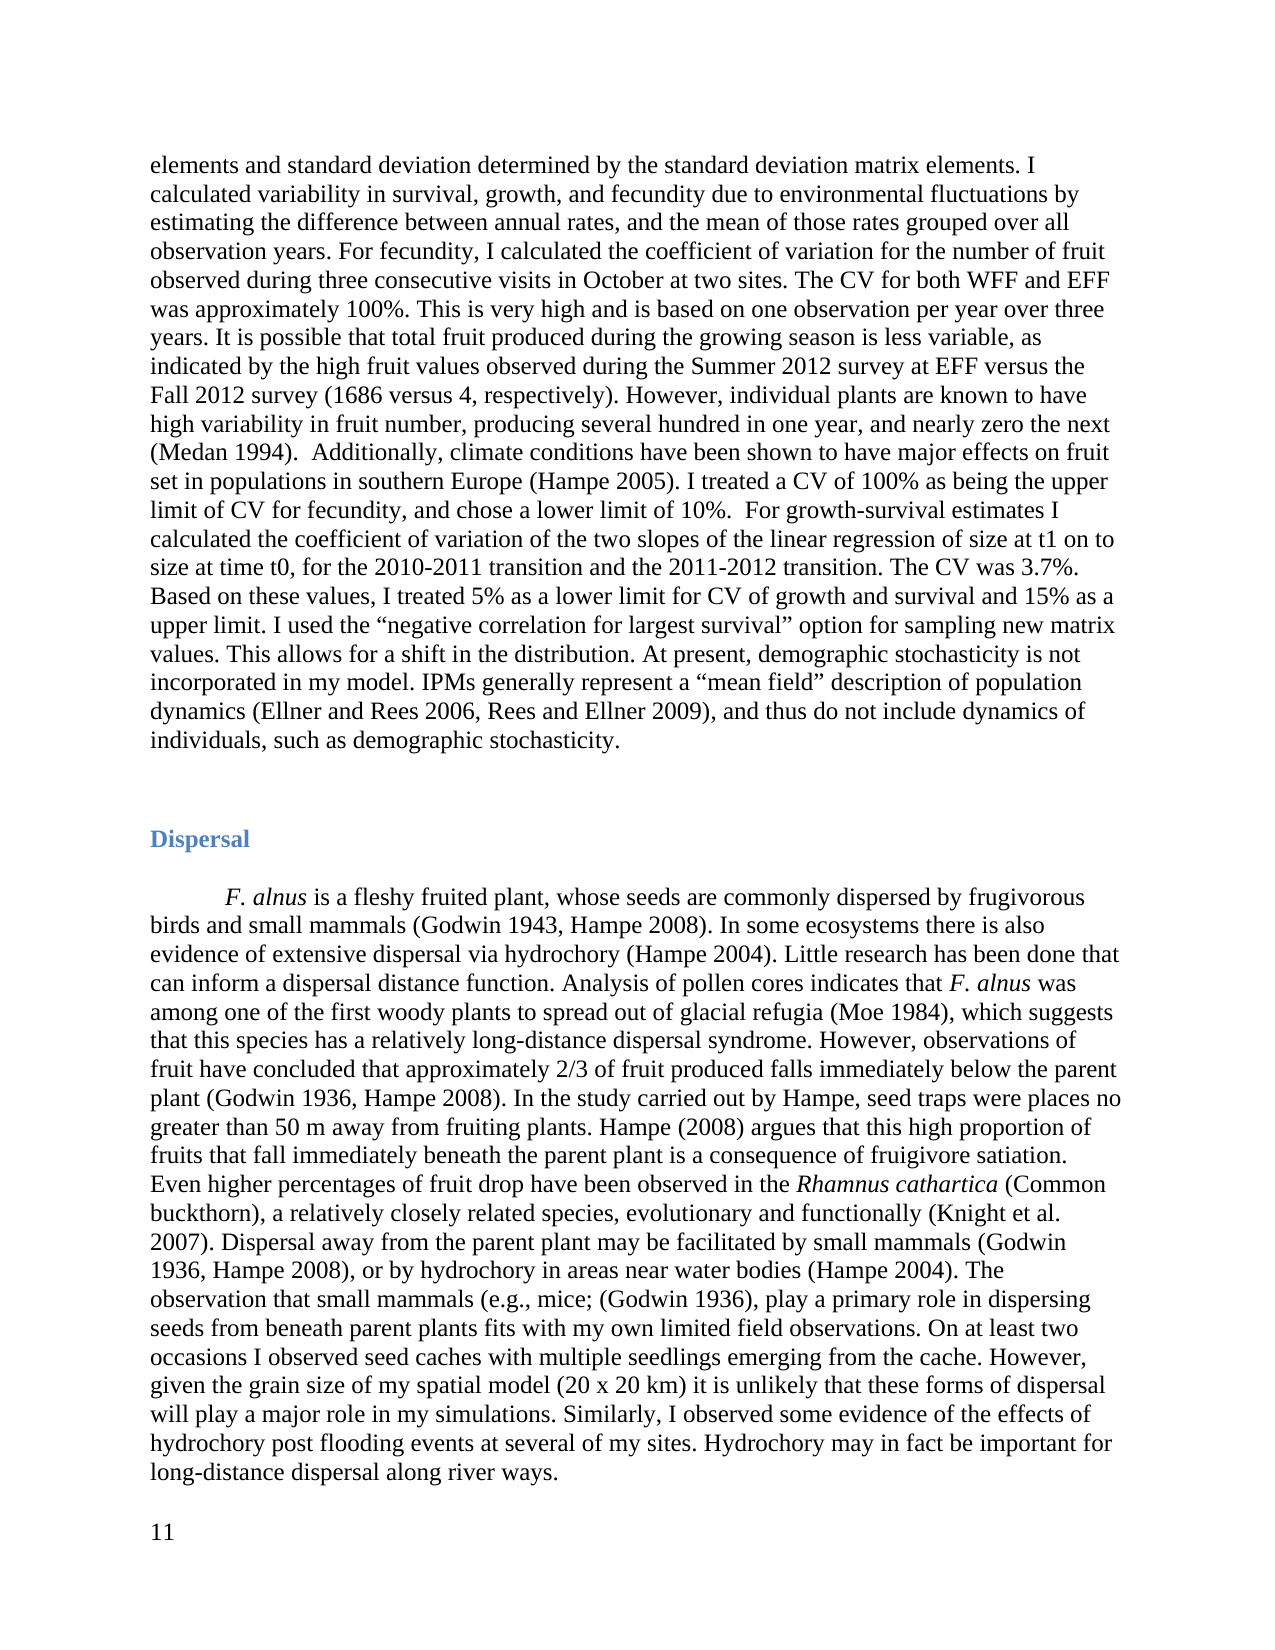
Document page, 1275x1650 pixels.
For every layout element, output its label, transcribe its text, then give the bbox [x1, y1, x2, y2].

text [150, 150, 1125, 754]
text F. alnus is a fleshy fruited plant, whose seeds are commonly dispersed by frugivorous birds and small mammals (Godwin 1943, Hampe 2008). In some ecosystems there is also evidence of extensive dispersal via hydrochory (Hampe 2004). Little research has been done that can inform a dispersal distance function. Analysis of pollen cores indicates that F. alnus was among one of the first woody plants to spread out of glacial refugia (Moe 1984), which suggests that this species has a relatively long-distance dispersal syndrome. However, observations of fruit have concluded that approximately 2/3 of fruit produced falls immediately below the parent plant (Godwin 1936, Hampe 2008). In the study carried out by Hampe, seed traps were places no greater than 50 m away from fruiting plants. Hampe (2008) argues that this high proportion of fruits that fall immediately beneath the parent plant is a consequence of fruigivore satiation. Even higher percentages of fruit drop have been observed in the Rhamnus cathartica (Common buckthorn), a relatively closely related species, evolutionary and functionally (Knight et al. 2007). Dispersal away from the parent plant may be facilitated by small mammals (Godwin 1936, Hampe 2008), or by hydrochory in areas near water bodies (Hampe 2004). The observation that small mammals (e.g., mice; (Godwin 1936), play a primary role in dispersing seeds from beneath parent plants fits with my own limited field observations. On at least two occasions I observed seed caches with multiple seedlings emerging from the cache. However, given the grain size of my spatial model (20 x 20 km) it is unlikely that these forms of dispersal will play a major role in my simulations. Similarly, I observed some evidence of the effects of hydrochory post flooding events at several of my sites. Hydrochory may in fact be important for long-distance dispersal along river ways. [150, 882, 1125, 1485]
subtitle Dispersal [150, 824, 1125, 853]
